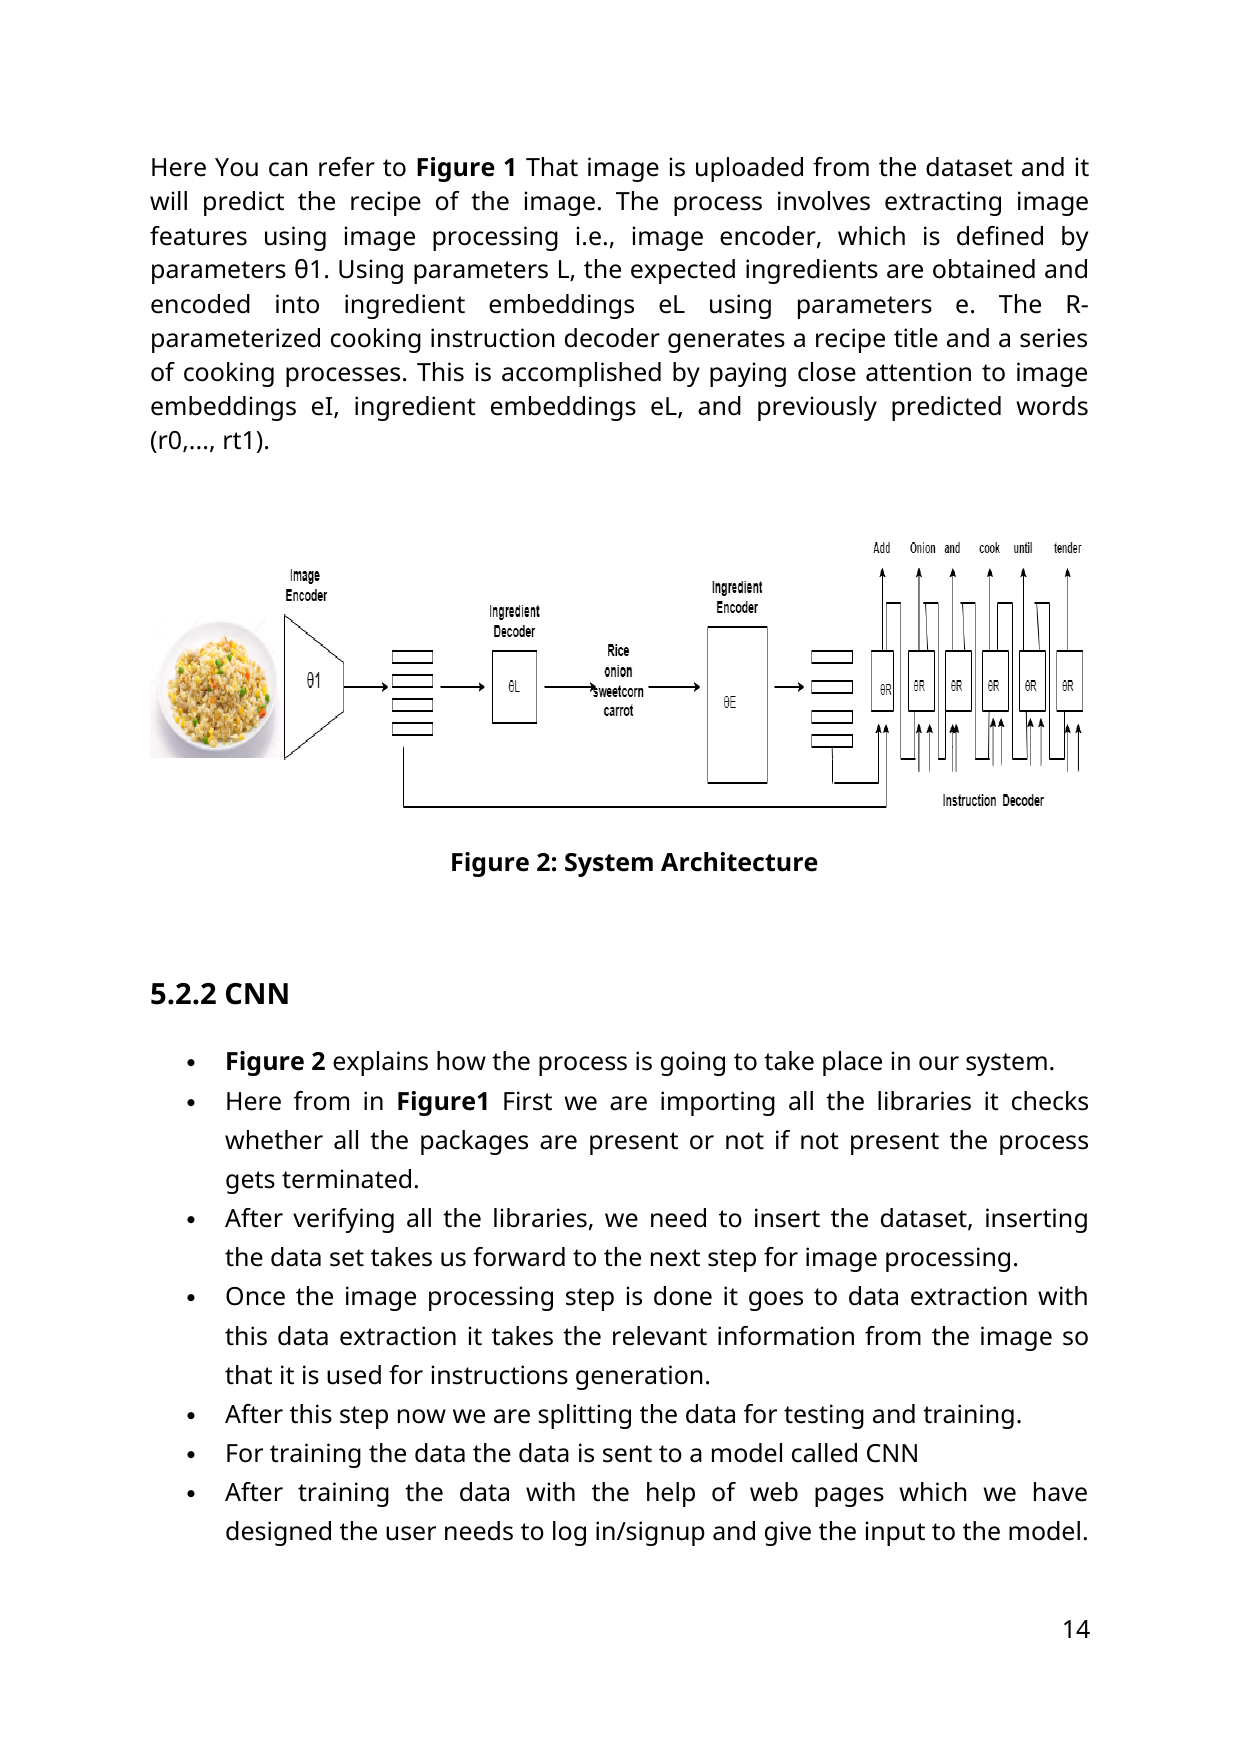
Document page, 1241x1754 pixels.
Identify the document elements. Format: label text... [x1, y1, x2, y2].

list Here from in Figure1 First we are importing all the libraries it checks whether all the packages are present or not if not present the process gets terminated. [187, 1083, 1090, 1196]
text Here You can refer to Figure 1 That image is uploaded from the dataset and it will predict the recipe of the image. The process involves extracting image features using image processing i.e., image encoder, which is defined by parameters θ1. Using parameters L, the expected ingredients are obtained and encoded into ingredient embeddings eL using parameters e. The R-parameterized cooking instruction decoder generates a recipe title and a series of cooking processes. This is accomplished by paying close attention to image embeddings eI, ingredient embeddings eL, and previously predicted words (r0,..., rt1). [150, 150, 1090, 457]
list For training the data the data is sent to a model called CNN [187, 1436, 1090, 1470]
text 5.2.2 CNN [150, 973, 1090, 1013]
list Once the image processing step is done it goes to data extraction with this data extraction it takes the relevant information from the image so that it is used for instructions generation. [187, 1279, 1090, 1391]
text Figure 2: System Architecture [150, 844, 1090, 878]
list After this step now we are splitting the data for testing and training. [187, 1396, 1090, 1431]
list After training the data with the help of web pages which we have designed the user needs to log in/signup and give the input to the model. [187, 1475, 1090, 1548]
list After verifying all the libraries, we need to insert the dataset, inserting the data set takes us forward to the next step for image processing. [187, 1201, 1090, 1274]
picture [150, 531, 1091, 820]
list Figure 2 explains how the process is going to take place in our system. [187, 1044, 1090, 1078]
